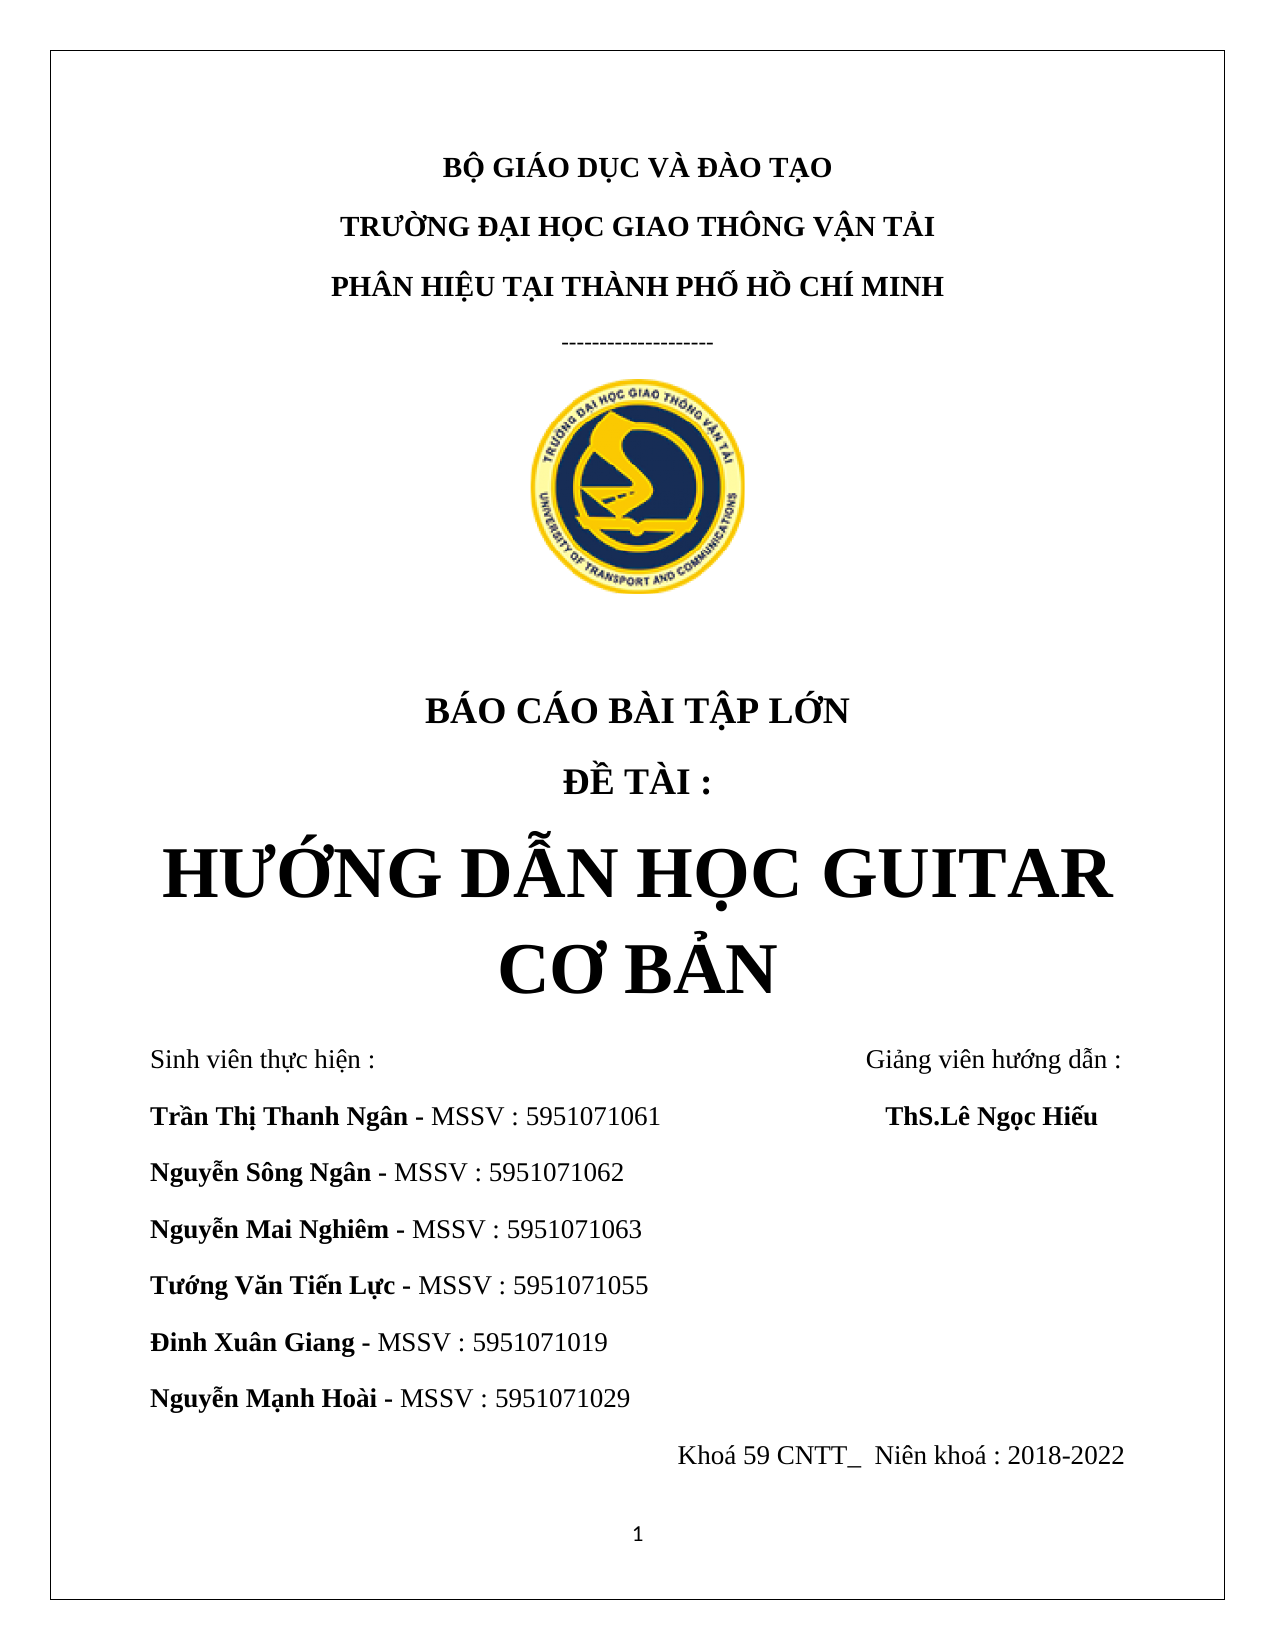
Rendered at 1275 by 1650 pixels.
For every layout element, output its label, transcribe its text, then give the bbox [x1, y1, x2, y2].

text Sinh viên thực hiện : Giảng viên hướng dẫn : [150, 1043, 1125, 1074]
text Trần Thị Thanh Ngân - MSSV : 5951071061 ThS.Lê Ngọc Hiếu [150, 1099, 1125, 1131]
text ĐỀ TÀI : [150, 759, 1125, 802]
text Nguyễn Mai Nghiêm - MSSV : 5951071063 [150, 1213, 1125, 1244]
text PHÂN HIỆU TẠI THÀNH PHỐ HỒ CHÍ MINH [150, 269, 1125, 302]
text Đinh Xuân Giang - MSSV : 5951071019 [150, 1326, 1125, 1357]
text TRƯỜNG ĐẠI HỌC GIAO THÔNG VẬN TẢI [150, 209, 1125, 243]
text -------------------- [150, 328, 1125, 354]
text Nguyễn Mạnh Hoài - MSSV : 5951071029 [150, 1382, 1125, 1413]
text Khoá 59 CNTT_ Niên khoá : 2018-2022 [150, 1439, 1125, 1470]
text HƯỚNG DẪN HỌC GUITAR CƠ BẢN [150, 829, 1125, 1010]
text BỘ GIÁO DỤC VÀ ĐÀO TẠO [150, 150, 1125, 183]
picture [530, 379, 745, 594]
text Tướng Văn Tiến Lực - MSSV : 5951071055 [150, 1269, 1125, 1300]
text Nguyễn Sông Ngân - MSSV : 5951071062 [150, 1156, 1125, 1187]
text BÁO CÁO BÀI TẬP LỚN [150, 689, 1125, 732]
